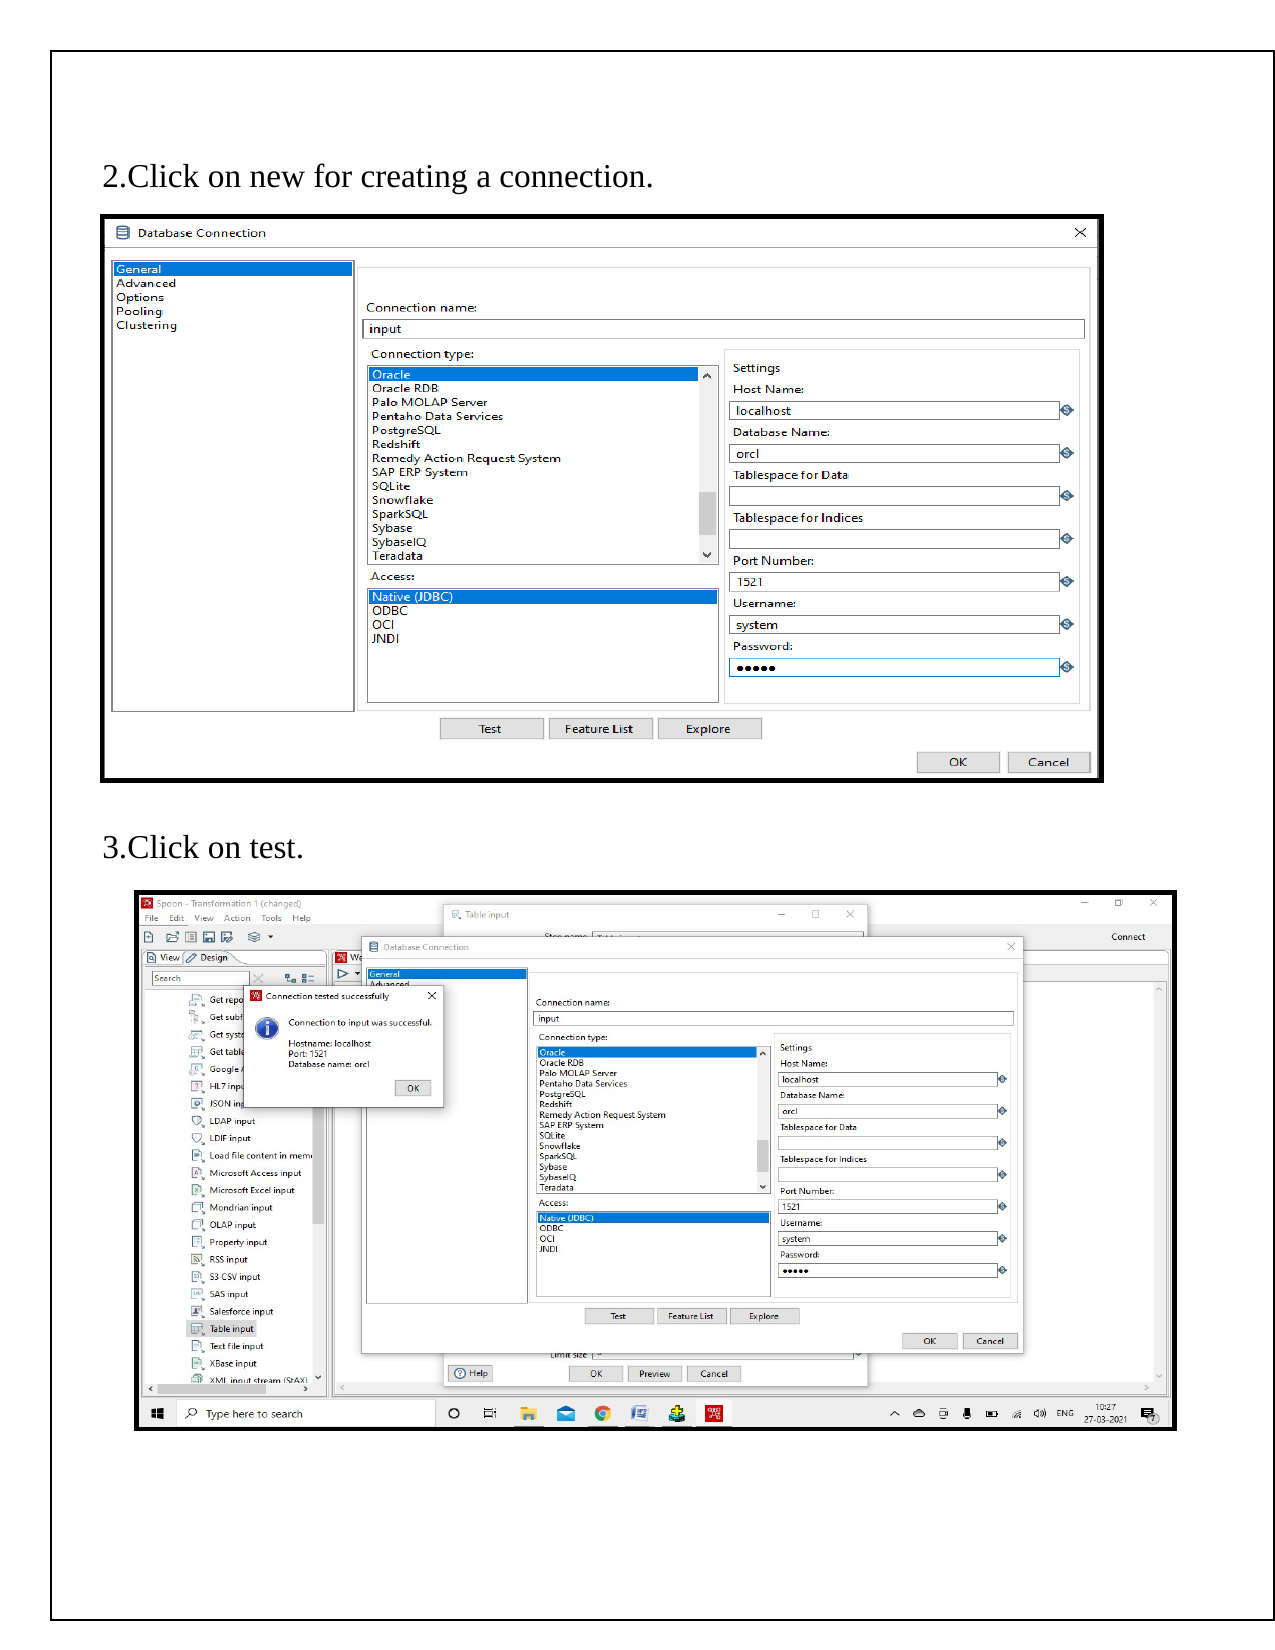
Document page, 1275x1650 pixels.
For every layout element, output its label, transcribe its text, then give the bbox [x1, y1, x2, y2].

picture [104, 219, 1099, 778]
text 3.Click on test. [102, 827, 1273, 866]
text 2.Click on new for creating a connection. [102, 156, 1273, 194]
picture [139, 895, 1172, 1427]
